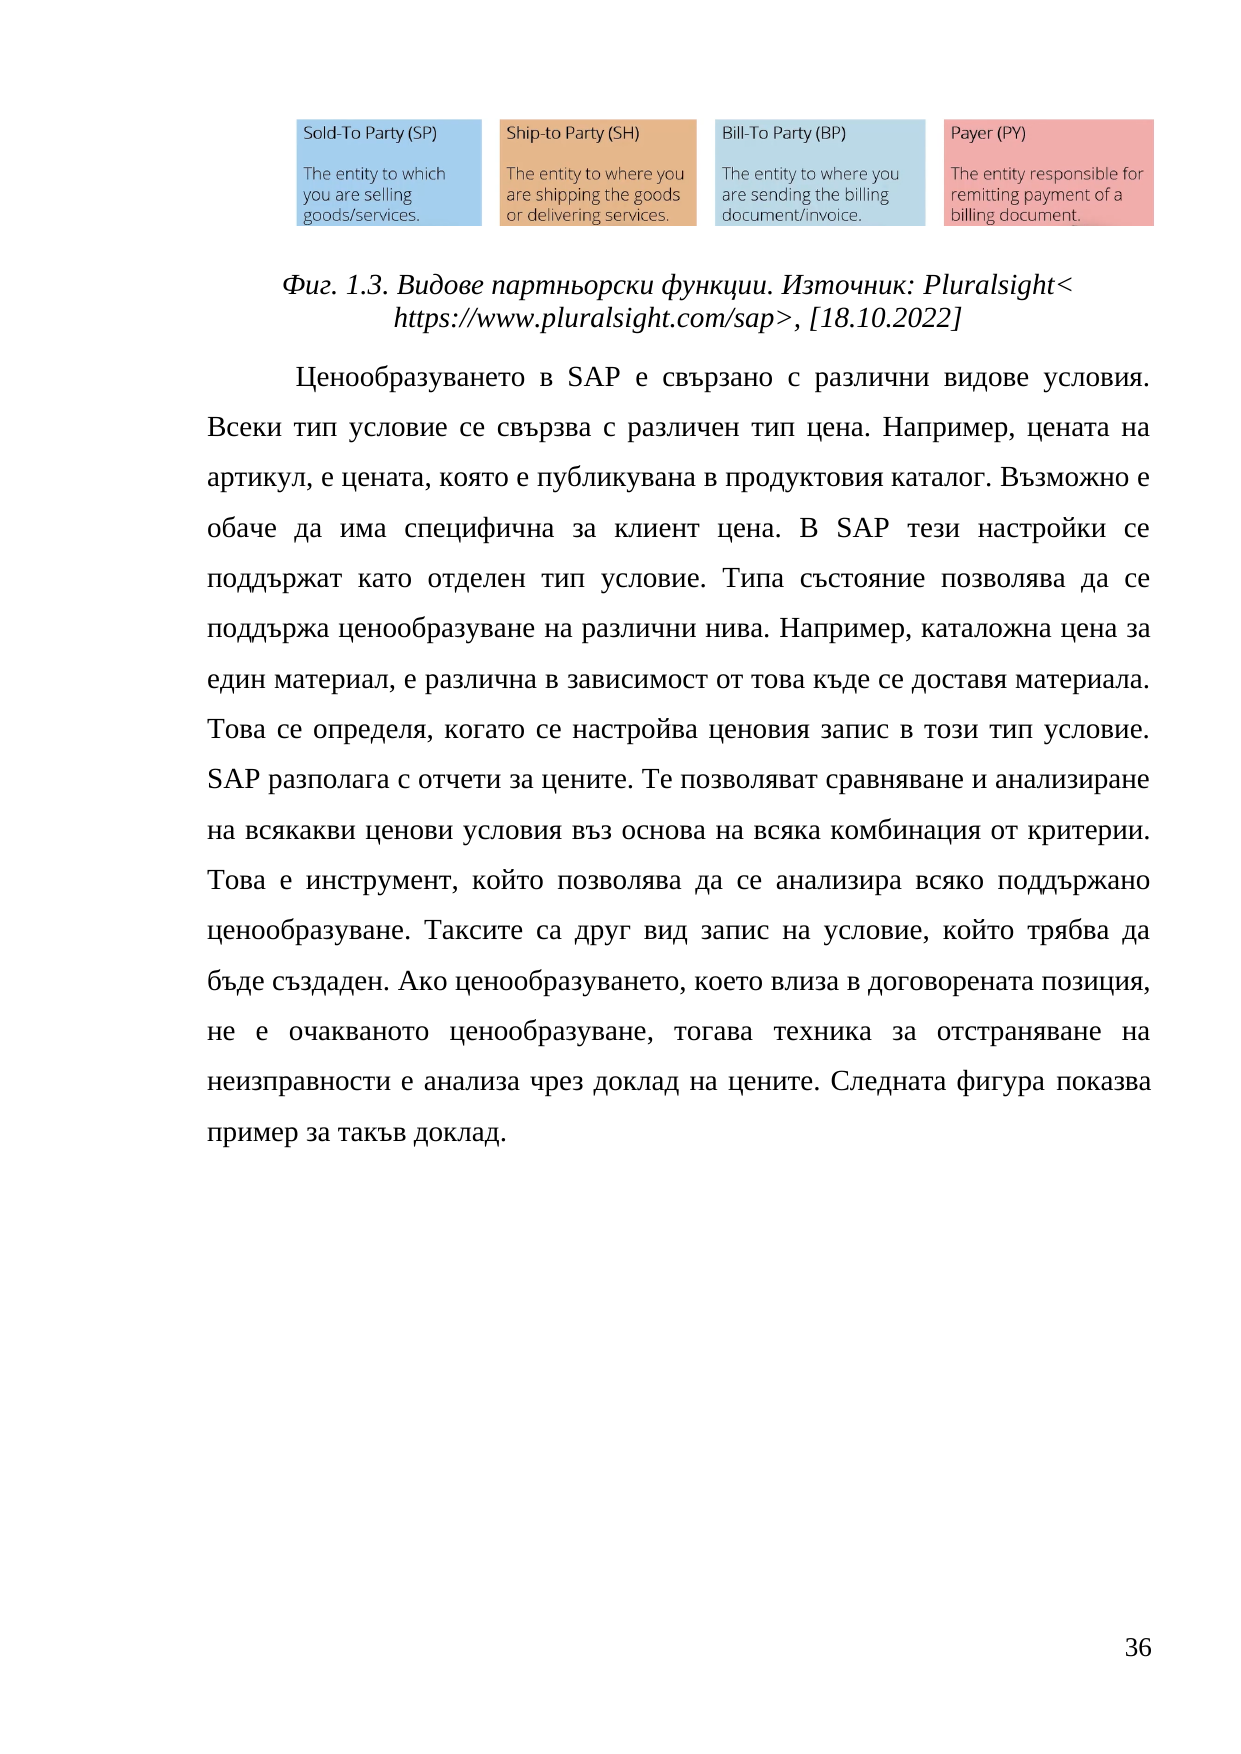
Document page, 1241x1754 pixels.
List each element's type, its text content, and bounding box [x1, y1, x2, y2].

text Ценообразуването в SAP е свързано с различни видове условия. Всеки тип условие се свързва с различен тип цена. Например, цената на артикул, е цената, която е публикувана в продуктовия каталог. Възможно е обаче да има специфична за клиент цена. В SAP тези настройки се поддържат като отделен тип условие. Типа състояние позволява да се поддържа ценообразуване на различни нива. Например, каталожна цена за един материал, е различна в зависимост от това къде се доставя материала. Това се определя, когато се настройва ценовия запис в този тип условие. SAP разполага с отчети за цените. Те позволяват сравняване и анализиране на всякакви ценови условия въз основа на всяка комбинация от критерии. Това е инструмент, който позволява да се анализира всяко поддържано ценообразуване. Таксите са друг вид запис на условие, който трябва да бъде създаден. Ако ценообразуването, което влиза в договорената позиция, не е очакваното ценообразуване, тогава техника за отстраняване на неизправности е анализа чрез доклад на цените. Следната фигура показва пример за такъв доклад. [207, 359, 1152, 1147]
title Фиг. 1.3. Видове партньорски функции. Източник: Pluralsight< https://www.pluralsight.com/sap>, [18.10.2022] [266, 267, 1092, 334]
picture [295, 118, 1156, 226]
